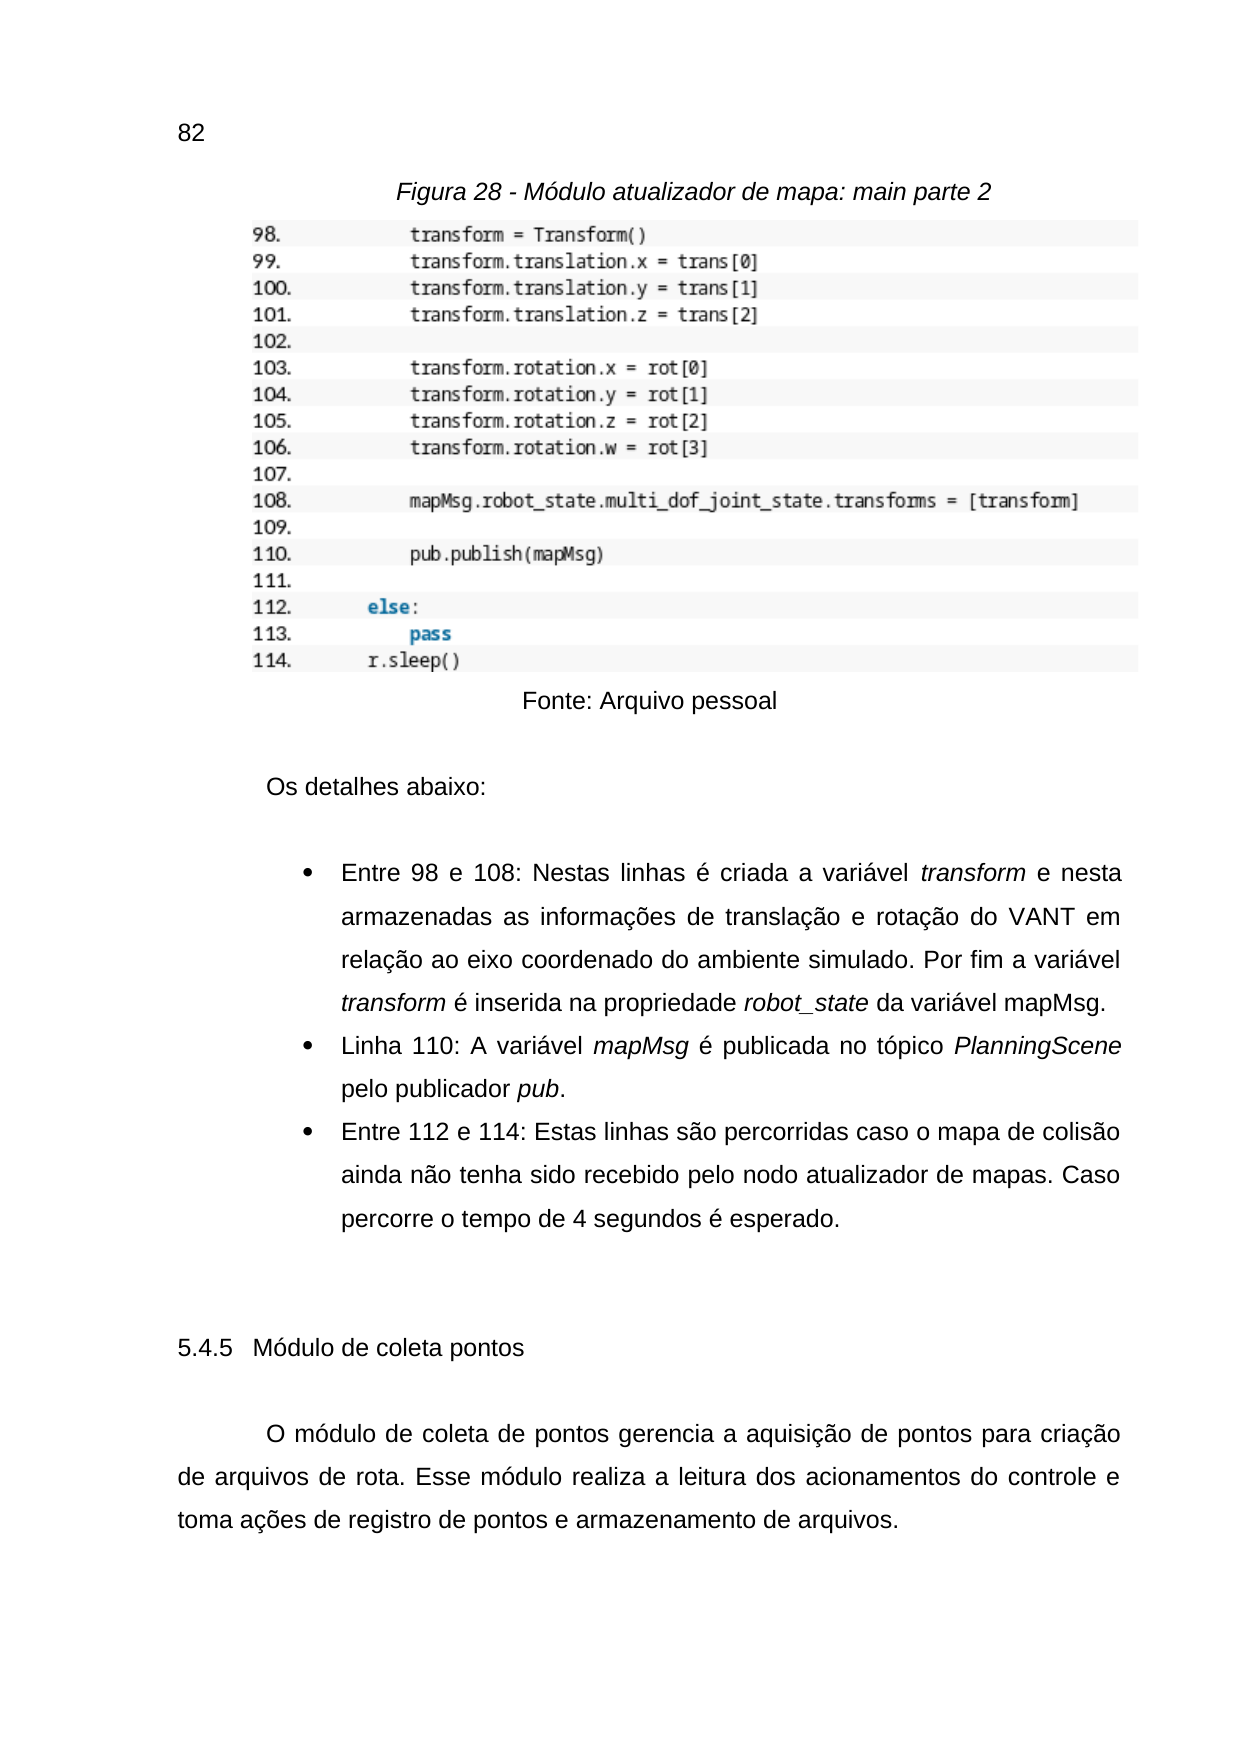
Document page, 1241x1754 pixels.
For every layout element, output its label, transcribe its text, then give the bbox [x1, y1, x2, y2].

list Linha 110: A variável mapMsg é publicada no tópico PlanningScene pelo publicador pub. [303, 1031, 1122, 1103]
list Entre 112 e 114: Estas linhas são percorridas caso o mapa de colisão ainda não tenha sido recebido pelo nodo atualizador de mapas. Caso percorre o tempo de 4 segundos é esperado. [303, 1117, 1122, 1232]
text O módulo de coleta de pontos gerencia a aquisição de pontos para criação de arquivos de rota. Esse módulo realiza a leitura dos acionamentos do controle e toma ações de registro de pontos e armazenamento de arquivos. [177, 1419, 1122, 1534]
list Módulo de coleta pontos [177, 1333, 1122, 1362]
list Entre 98 e 108: Nestas linhas é criada a variável transform e nesta armazenadas as informações de translação e rotação do VANT em relação ao eixo coordenado do ambiente simulado. Por fim a variável transform é inserida na propriedade robot_state da variável mapMsg. [303, 858, 1122, 1017]
text Os detalhes abaixo: [177, 772, 1122, 801]
text Figura 28 - Módulo atualizador de mapa: main parte 2 [177, 177, 1122, 206]
text Fonte: Arquivo pessoal [177, 220, 1122, 714]
